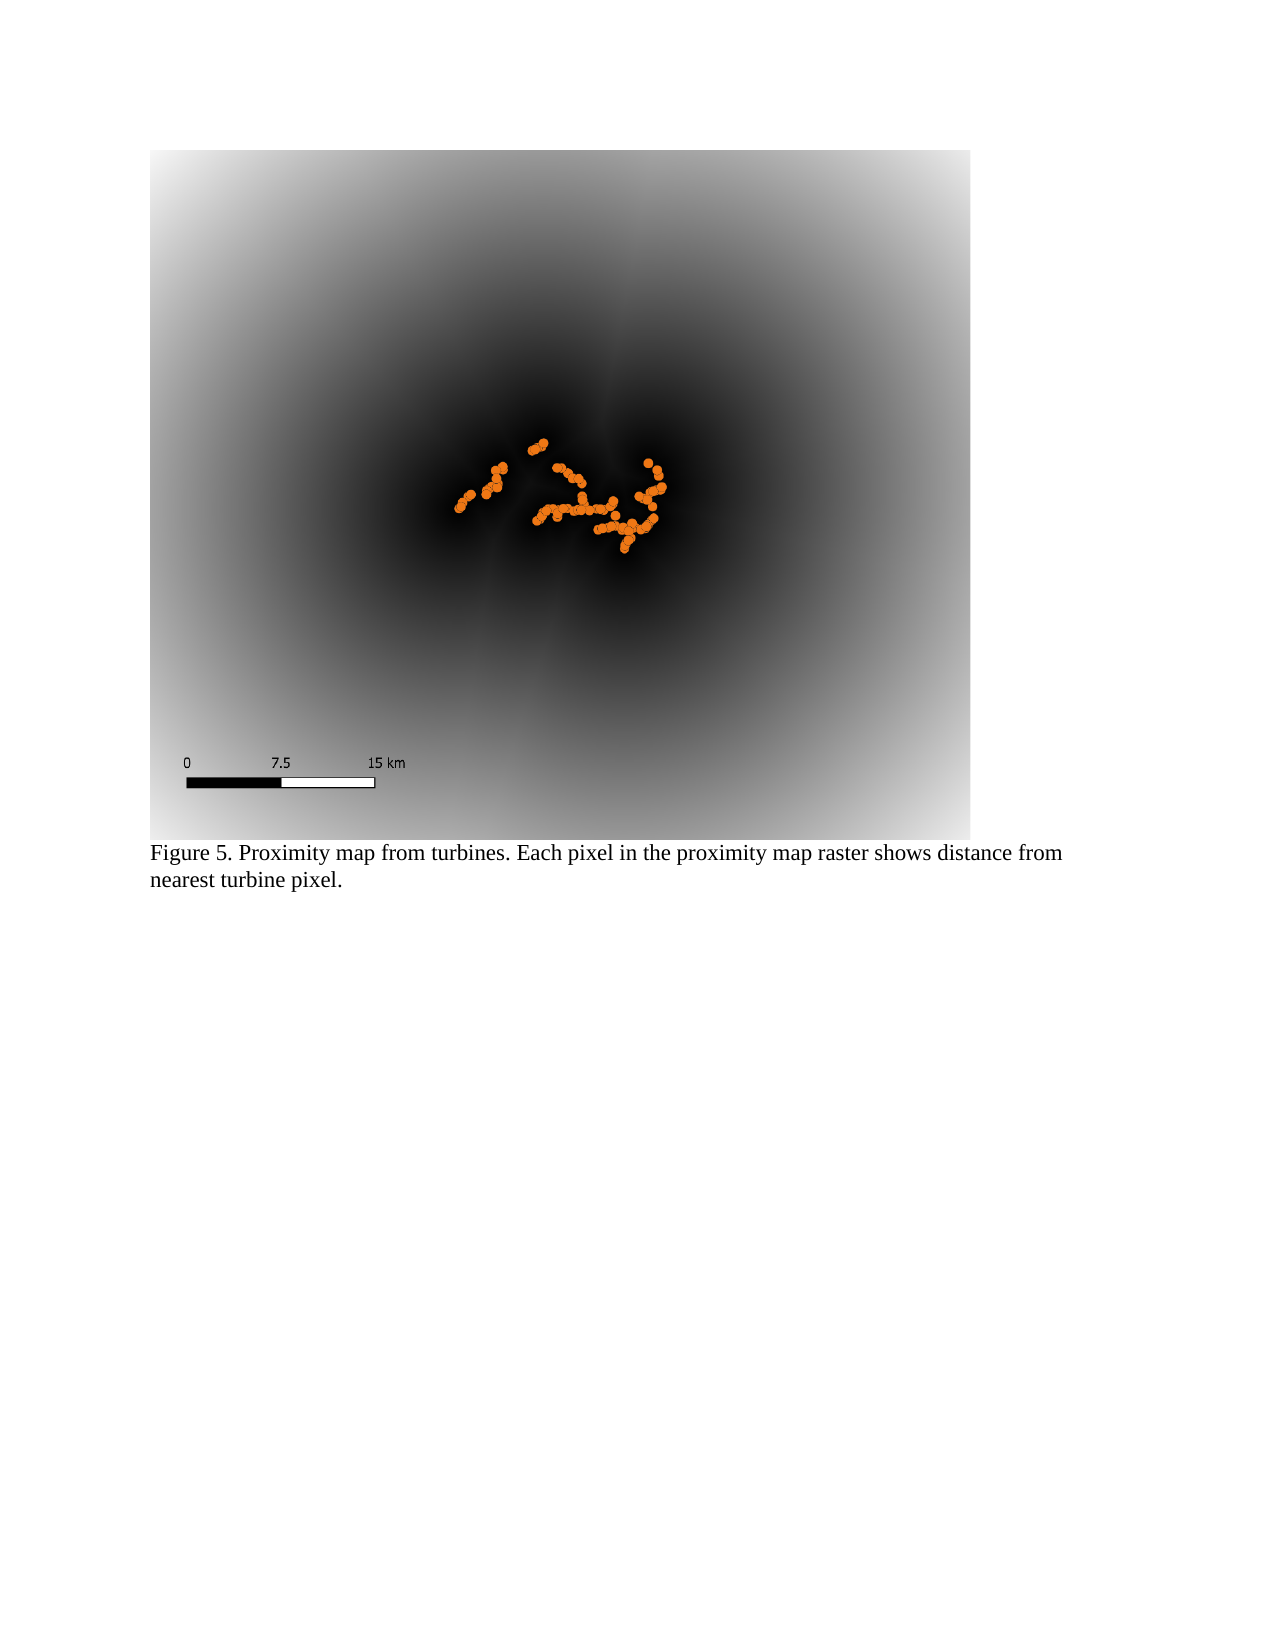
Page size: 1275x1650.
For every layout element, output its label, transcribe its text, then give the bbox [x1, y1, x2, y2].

picture [150, 150, 971, 840]
text Figure 5. Proximity map from turbines. Each pixel in the proximity map raster shows distance from nearest turbine pixel. [150, 839, 1125, 892]
